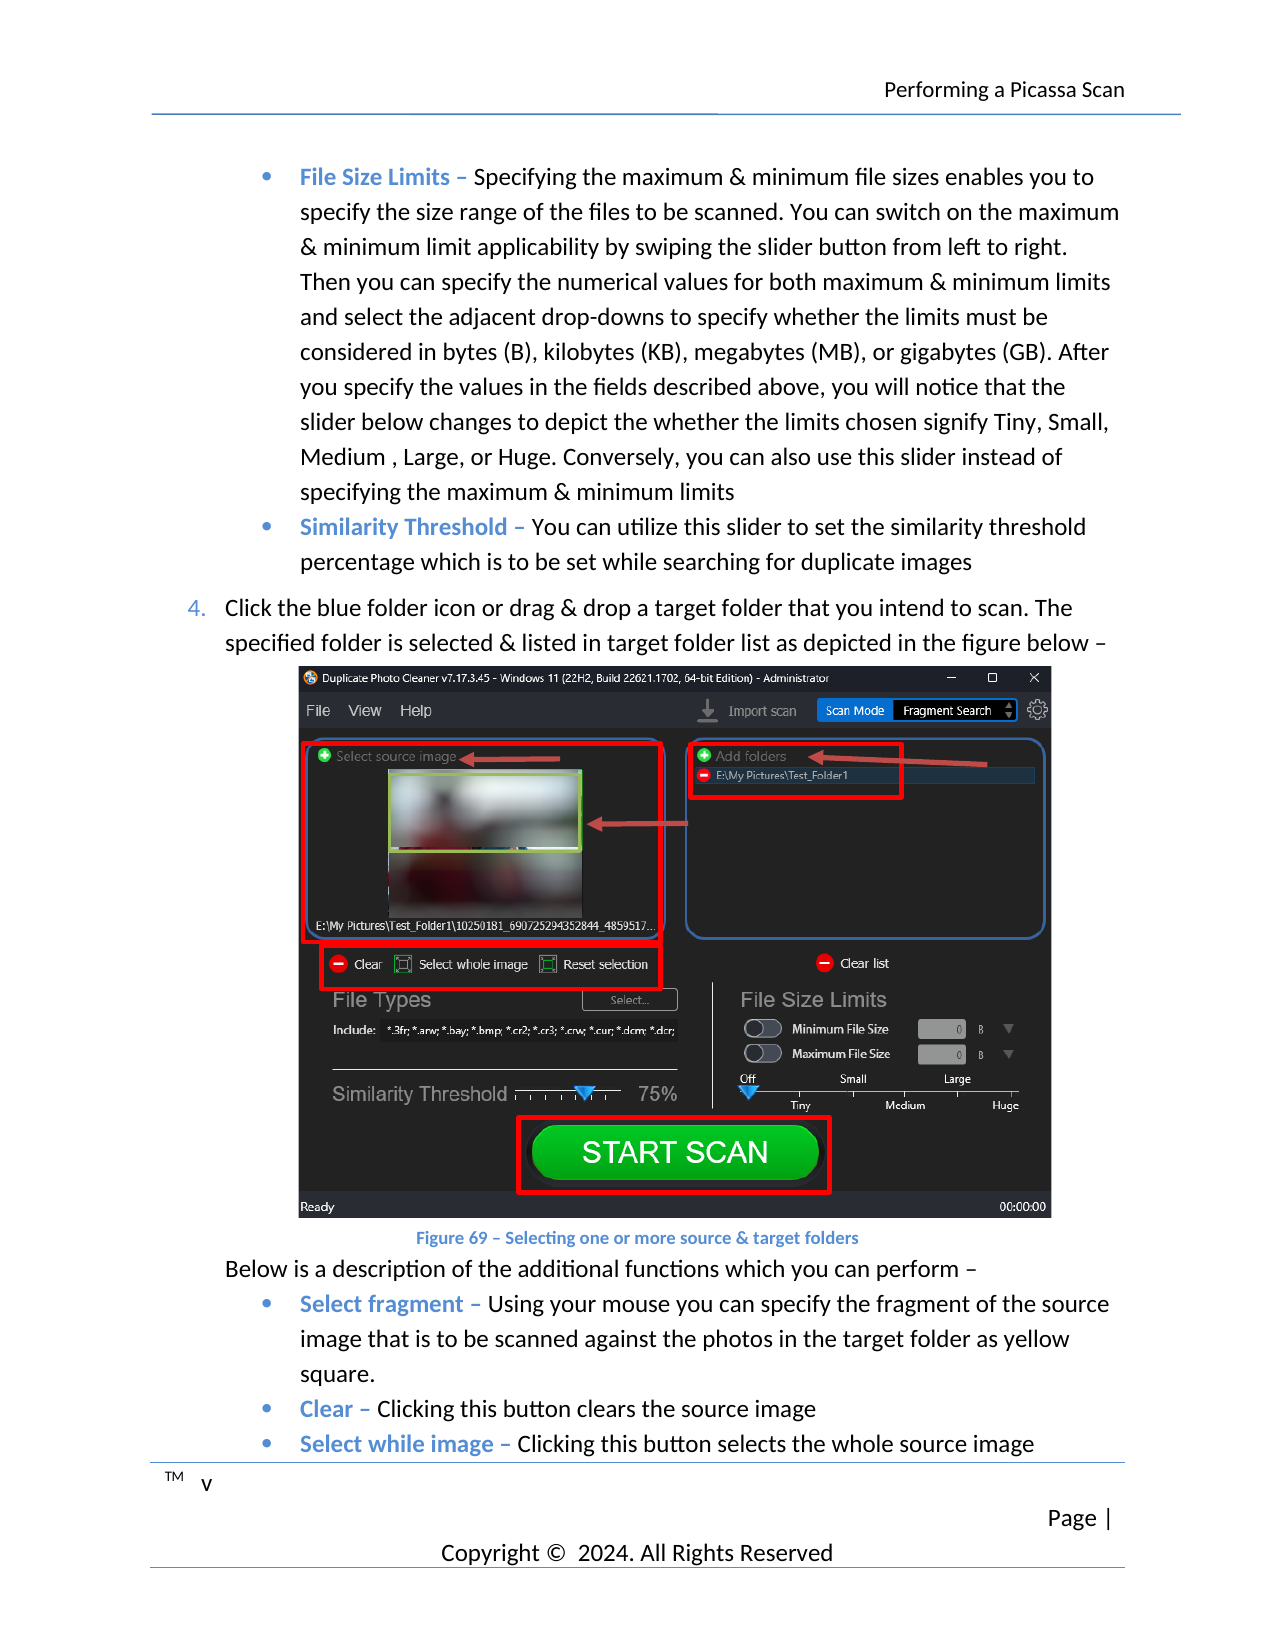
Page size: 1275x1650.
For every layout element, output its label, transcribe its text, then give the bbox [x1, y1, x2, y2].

list Click the blue folder icon or drag & drop a target folder that you intend to scan. The specified folder is selected & listed in target folder list as depicted in the figure below – [187, 592, 1125, 658]
text Figure 69 – Selecting one or more source & target folders [150, 1226, 1125, 1249]
picture [298, 666, 1052, 1218]
list Select while image – Clicking this button selects the whole source image [262, 1428, 1125, 1459]
list File Size Limits – Specifying the maximum & minimum file sizes enables you to specify the size range of the files to be scanned. You can switch on the maximum & minimum limit applicability by swiping the slider button from left to right. Then you can specify the numerical values for both maximum & minimum limits and select the adjacent drop-downs to specify whether the limits must be considered in bytes (B), kilobytes (KB), megabytes (MB), or gigabytes (GB). After you specify the values in the fields described above, you will notice that the slider below changes to depict the whether the limits chosen signify Tiny, Small, Medium , Large, or Huge. Conversely, you can also use this slider instead of specifying the maximum & minimum limits [262, 161, 1125, 507]
list Similarity Threshold – You can utilize this slider to set the similarity threshold percentage which is to be set while searching for duplicate images [262, 511, 1125, 577]
list Clear – Clicking this button clears the source image [262, 1393, 1125, 1424]
list Below is a description of the additional functions which you can perform – [225, 1253, 1125, 1284]
list Select fragment – Using your mouse you can specify the fragment of the source image that is to be scanned against the photos in the target folder as yellow square. [262, 1288, 1125, 1389]
